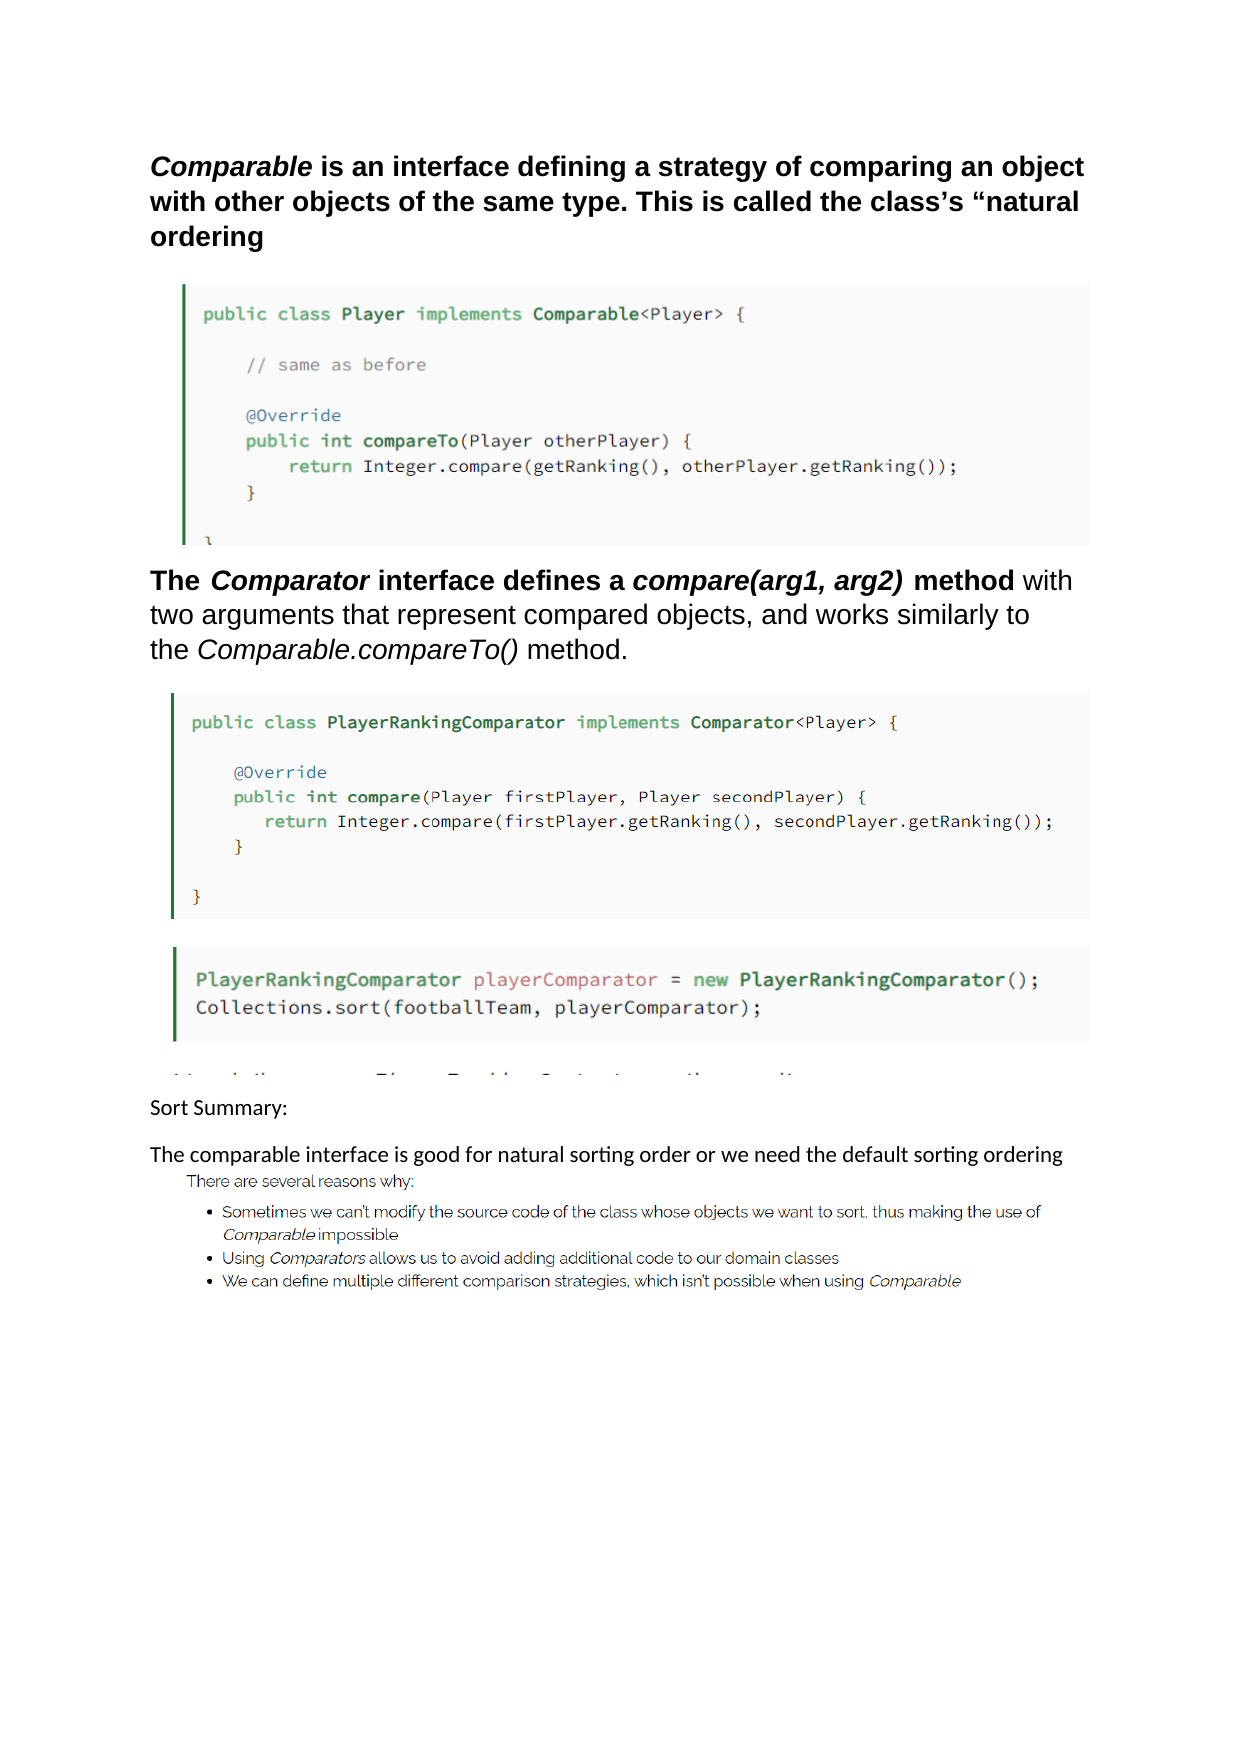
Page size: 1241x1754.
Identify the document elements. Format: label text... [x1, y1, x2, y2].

picture [150, 684, 1091, 919]
text Comparable is an interface defining a strategy of comparing an object with other objects of the same type. This is called the class’s “natural ordering [150, 150, 1090, 252]
text The comparable interface is good for natural sorting order or we need the default sorting ordering [150, 1140, 1090, 1170]
picture [150, 1170, 1091, 1309]
picture [150, 271, 1091, 545]
text The Comparator interface defines a compare(arg1, arg2) method with two arguments that represent compared objects, and works similarly to the Comparable.compareTo() method. [150, 563, 1090, 666]
picture [150, 937, 1091, 1075]
text Sort Summary: [150, 1093, 1090, 1121]
